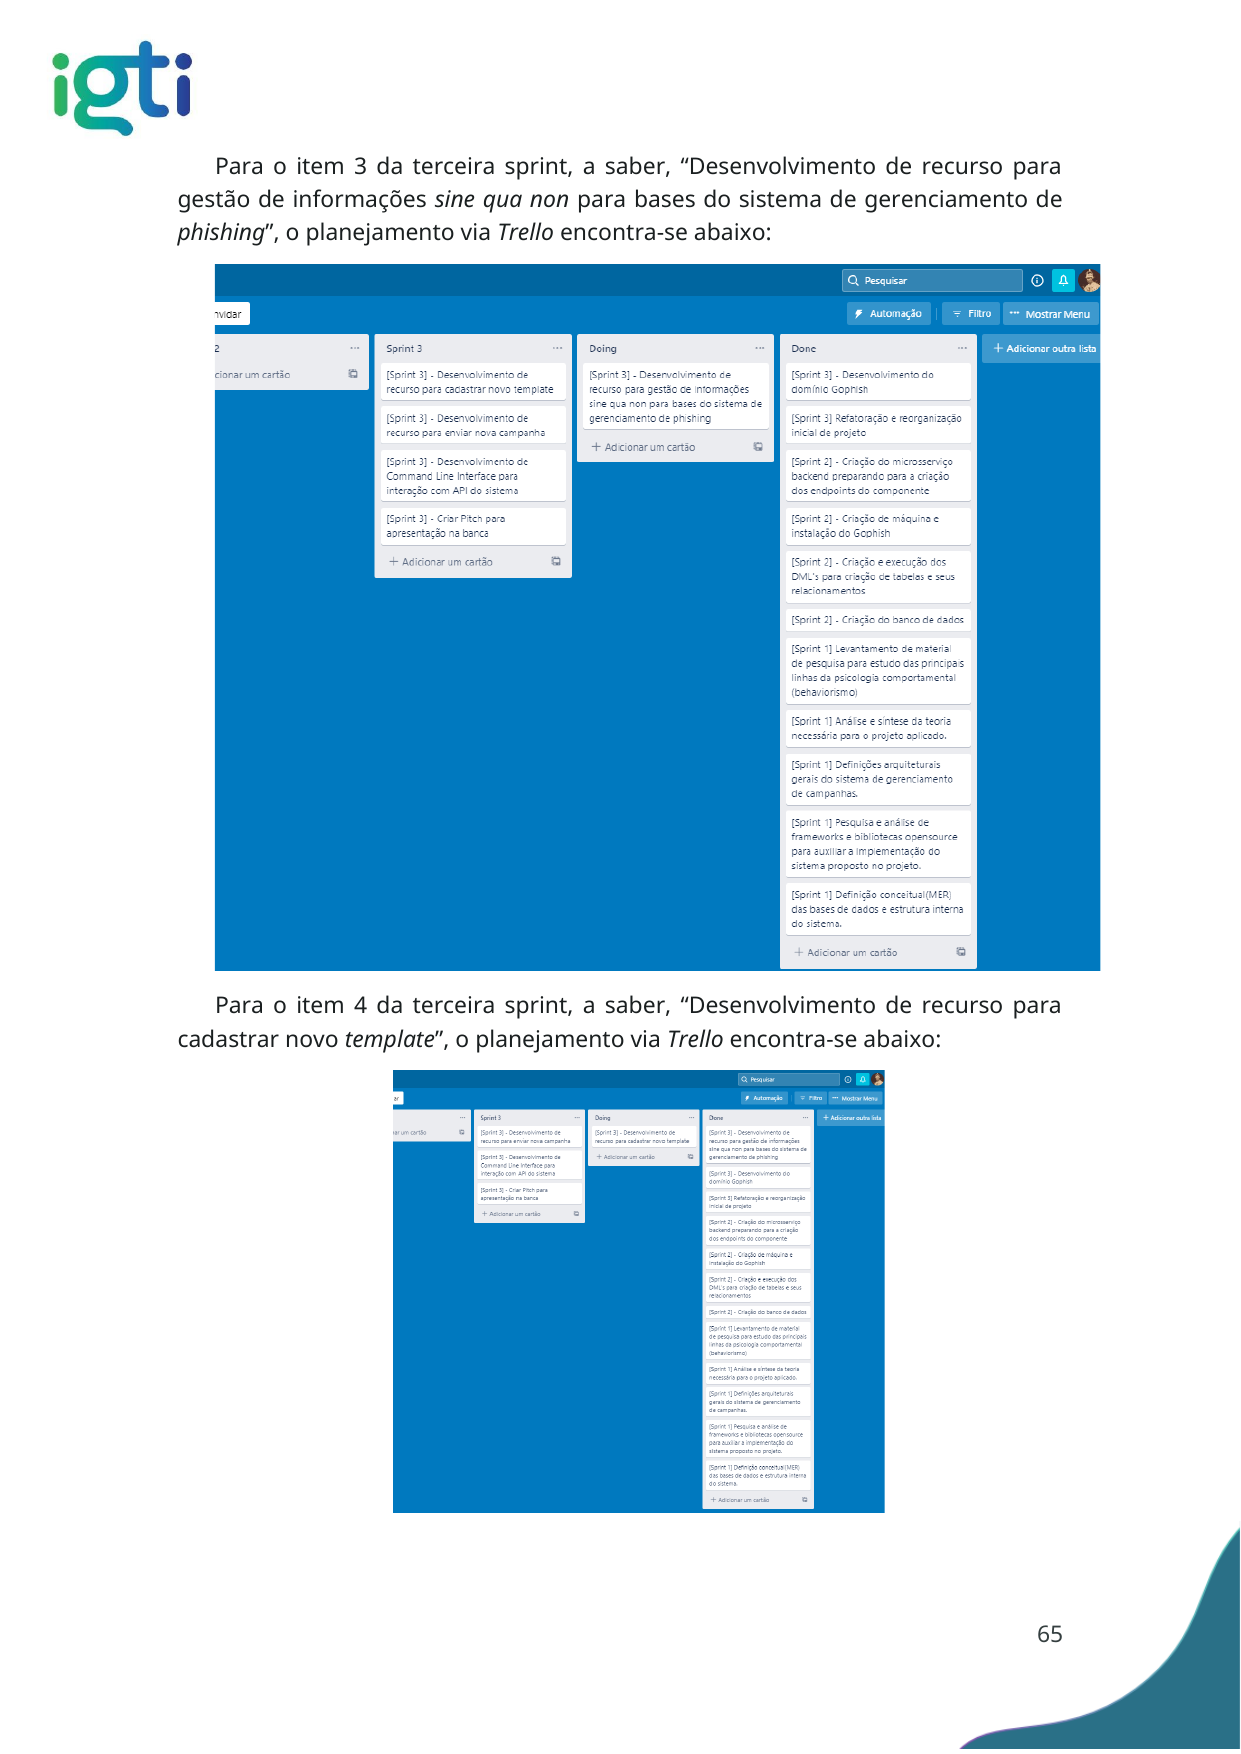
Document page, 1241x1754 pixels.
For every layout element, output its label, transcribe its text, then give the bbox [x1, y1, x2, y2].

picture [393, 1070, 885, 1513]
text Para o item 4 da terceira sprint, a saber, “Desenvolvimento de recurso para cadastrar novo template”, o planejamento via Trello encontra-se abaixo: [177, 987, 1063, 1054]
picture [37, 34, 205, 141]
picture [955, 1521, 1241, 1749]
text Para o item 3 da terceira sprint, a saber, “Desenvolvimento de recurso para gestão de informações sine qua non para bases do sistema de gerenciamento de phishing”, o planejamento via Trello encontra-se abaixo: [177, 148, 1063, 248]
picture [214, 264, 1101, 971]
